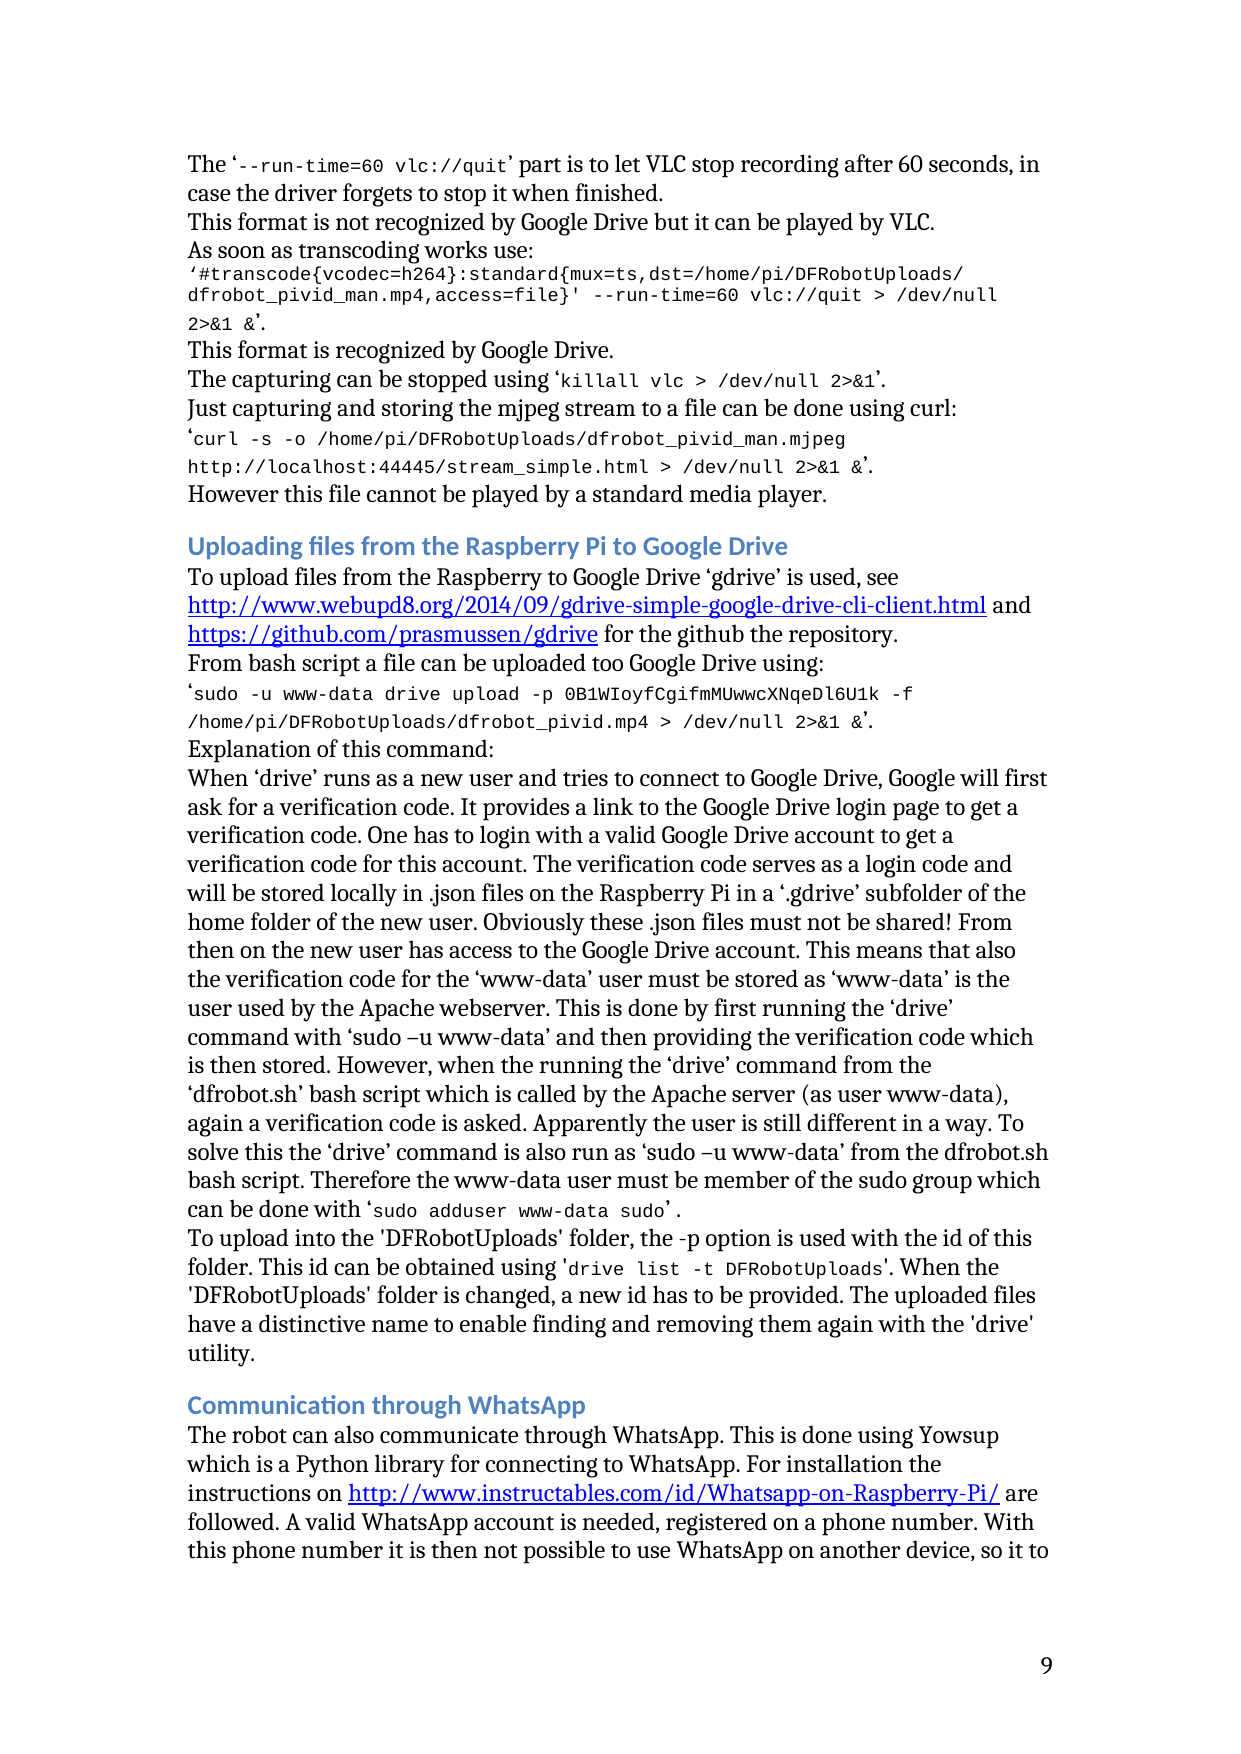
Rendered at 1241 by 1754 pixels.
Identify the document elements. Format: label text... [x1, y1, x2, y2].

text ‘#transcode{vcodec=h264}:standard{mux=ts,dst=/home/pi/DFRobotUploads/dfrobot_pivid_man.mp4,access=file}' --run-time=60 vlc://quit > /dev/null 2>&1 &’. [187, 265, 1053, 336]
subtitle Communication through WhatsApp [187, 1388, 1053, 1421]
text The ‘--run-time=60 vlc://quit’ part is to let VLC stop recording after 60 seconds, in case the driver forgets to stop it when finished. [187, 150, 1053, 207]
text As soon as transcoding works use: [187, 236, 1053, 265]
text The capturing can be stopped using ‘killall vlc > /dev/null 2>&1’. [187, 365, 1053, 394]
text From bash script a file can be uploaded too Google Drive using: [187, 649, 1053, 678]
text This format is recognized by Google Drive. [187, 336, 1053, 365]
text ‘sudo -u www-data drive upload -p 0B1WIoyfCgifmMUwwcXNqeDl6U1k -f /home/pi/DFRobotUploads/dfrobot_pivid.mp4 > /dev/null 2>&1 &’. [187, 678, 1053, 735]
subtitle Uploading files from the Raspberry Pi to Google Drive [187, 529, 1053, 563]
text When ‘drive’ runs as a new user and tries to connect to Google Drive, Google will first ask for a verification code. It provides a link to the Google Drive login page to get a verification code. One has to login with a valid Google Drive account to get a verification code for this account. The verification code serves as a login code and will be stored locally in .json files on the Raspberry Pi in a ‘.gdrive’ subfolder of the home folder of the new user. Obviously these .json files must not be shared! From then on the new user has access to the Google Drive account. This means that also the verification code for the ‘www-data’ user must be stored as ‘www-data’ is the user used by the Apache webserver. This is done by first running the ‘drive’ command with ‘sudo –u www-data’ and then providing the verification code which is then stored. However, when the running the ‘drive’ command from the ‘dfrobot.sh’ bash script which is called by the Apache server (as user www-data), again a verification code is asked. Apparently the user is still different in a way. To solve this the ‘drive’ command is also run as ‘sudo –u www-data’ from the dfrobot.sh bash script. Therefore the www-data user must be member of the sudo group which can be done with ‘sudo adduser www-data sudo’ . [187, 764, 1053, 1224]
text ‘curl -s -o /home/pi/DFRobotUploads/dfrobot_pivid_man.mjpeg http://localhost:44445/stream_simple.html > /dev/null 2>&1 &’. However this file cannot be played by a standard media player. [187, 422, 1053, 509]
text Just capturing and storing the mjpeg stream to a file can be done using curl: [187, 394, 1053, 422]
text To upload files from the Raspberry to Google Drive ‘gdrive’ is used, see http://www.webupd8.org/2014/09/gdrive-simple-google-drive-cli-client.html and https://github.com/prasmussen/gdrive for the github the repository. [187, 563, 1053, 649]
text To upload into the 'DFRobotUploads' folder, the -p option is used with the id of this folder. This id can be obtained using 'drive list -t DFRobotUploads'. When the 'DFRobotUploads' folder is changed, a new id has to be provided. The uploaded files have a distinctive name to enable finding and removing them again with the 'drive' utility. [187, 1224, 1053, 1368]
text This format is not recognized by Google Drive but it can be played by VLC. [187, 207, 1053, 236]
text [187, 1421, 1053, 1565]
text Explanation of this command: [187, 735, 1053, 764]
